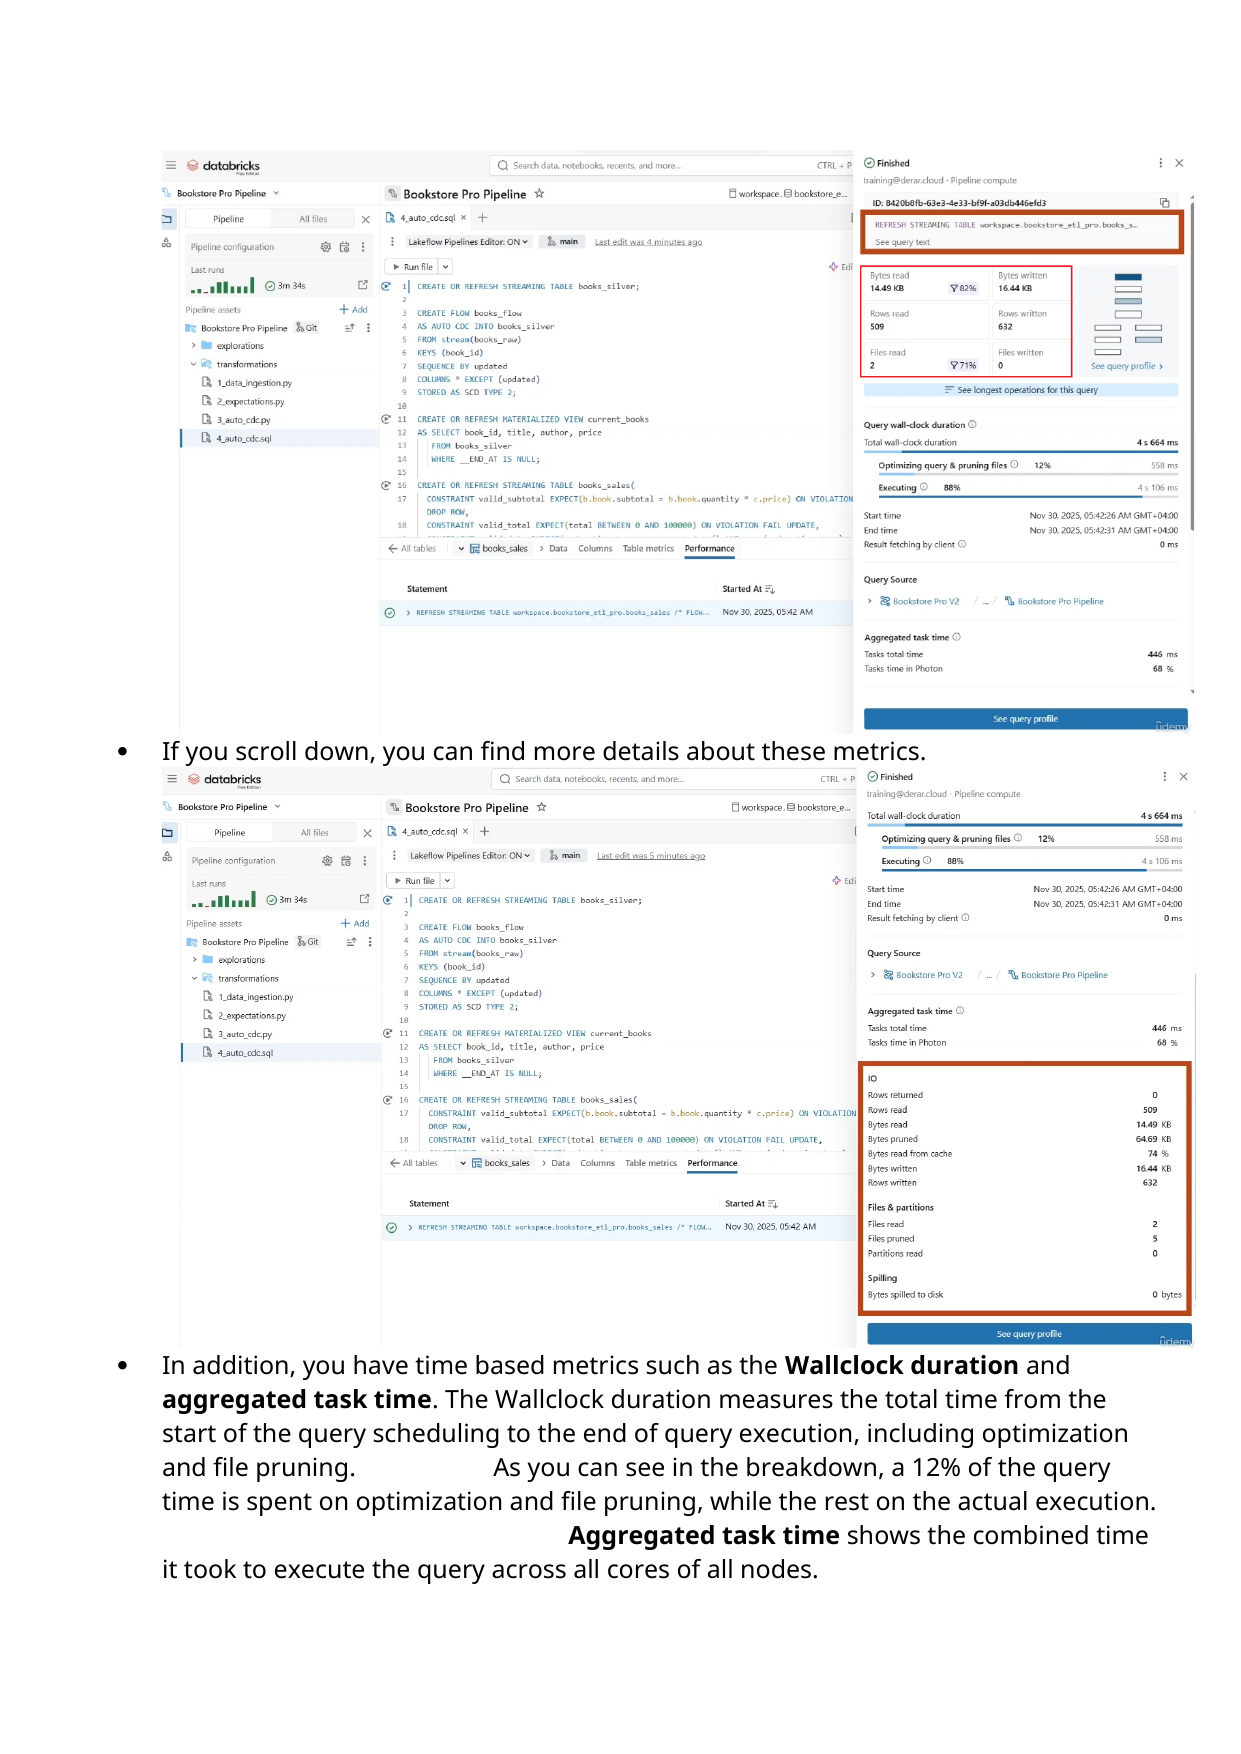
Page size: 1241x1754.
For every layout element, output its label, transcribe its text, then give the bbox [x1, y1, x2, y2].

list If you scroll down, you can find more details about these metrics. [118, 733, 1167, 767]
picture [161, 767, 1196, 1348]
picture [161, 150, 1195, 734]
